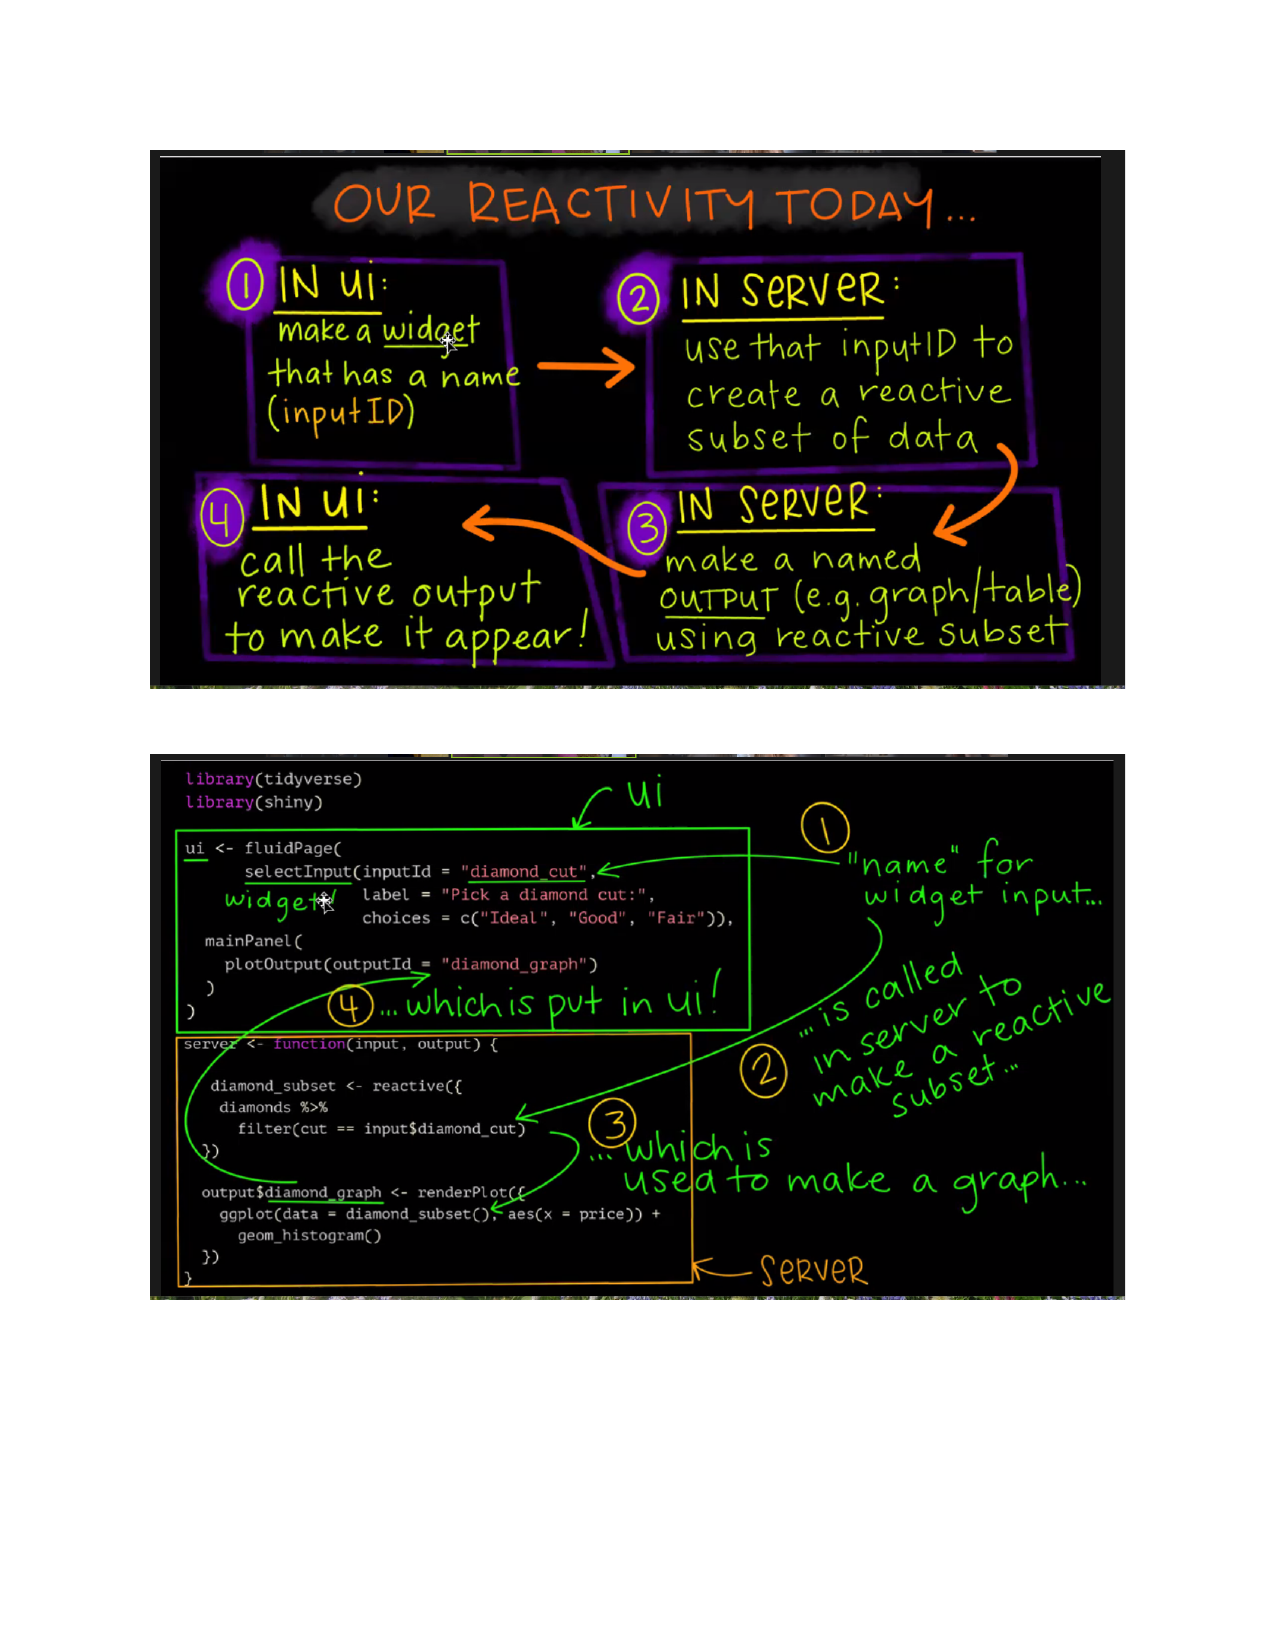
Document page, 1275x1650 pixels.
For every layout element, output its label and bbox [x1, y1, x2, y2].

picture [150, 754, 1125, 1300]
picture [150, 150, 1125, 689]
